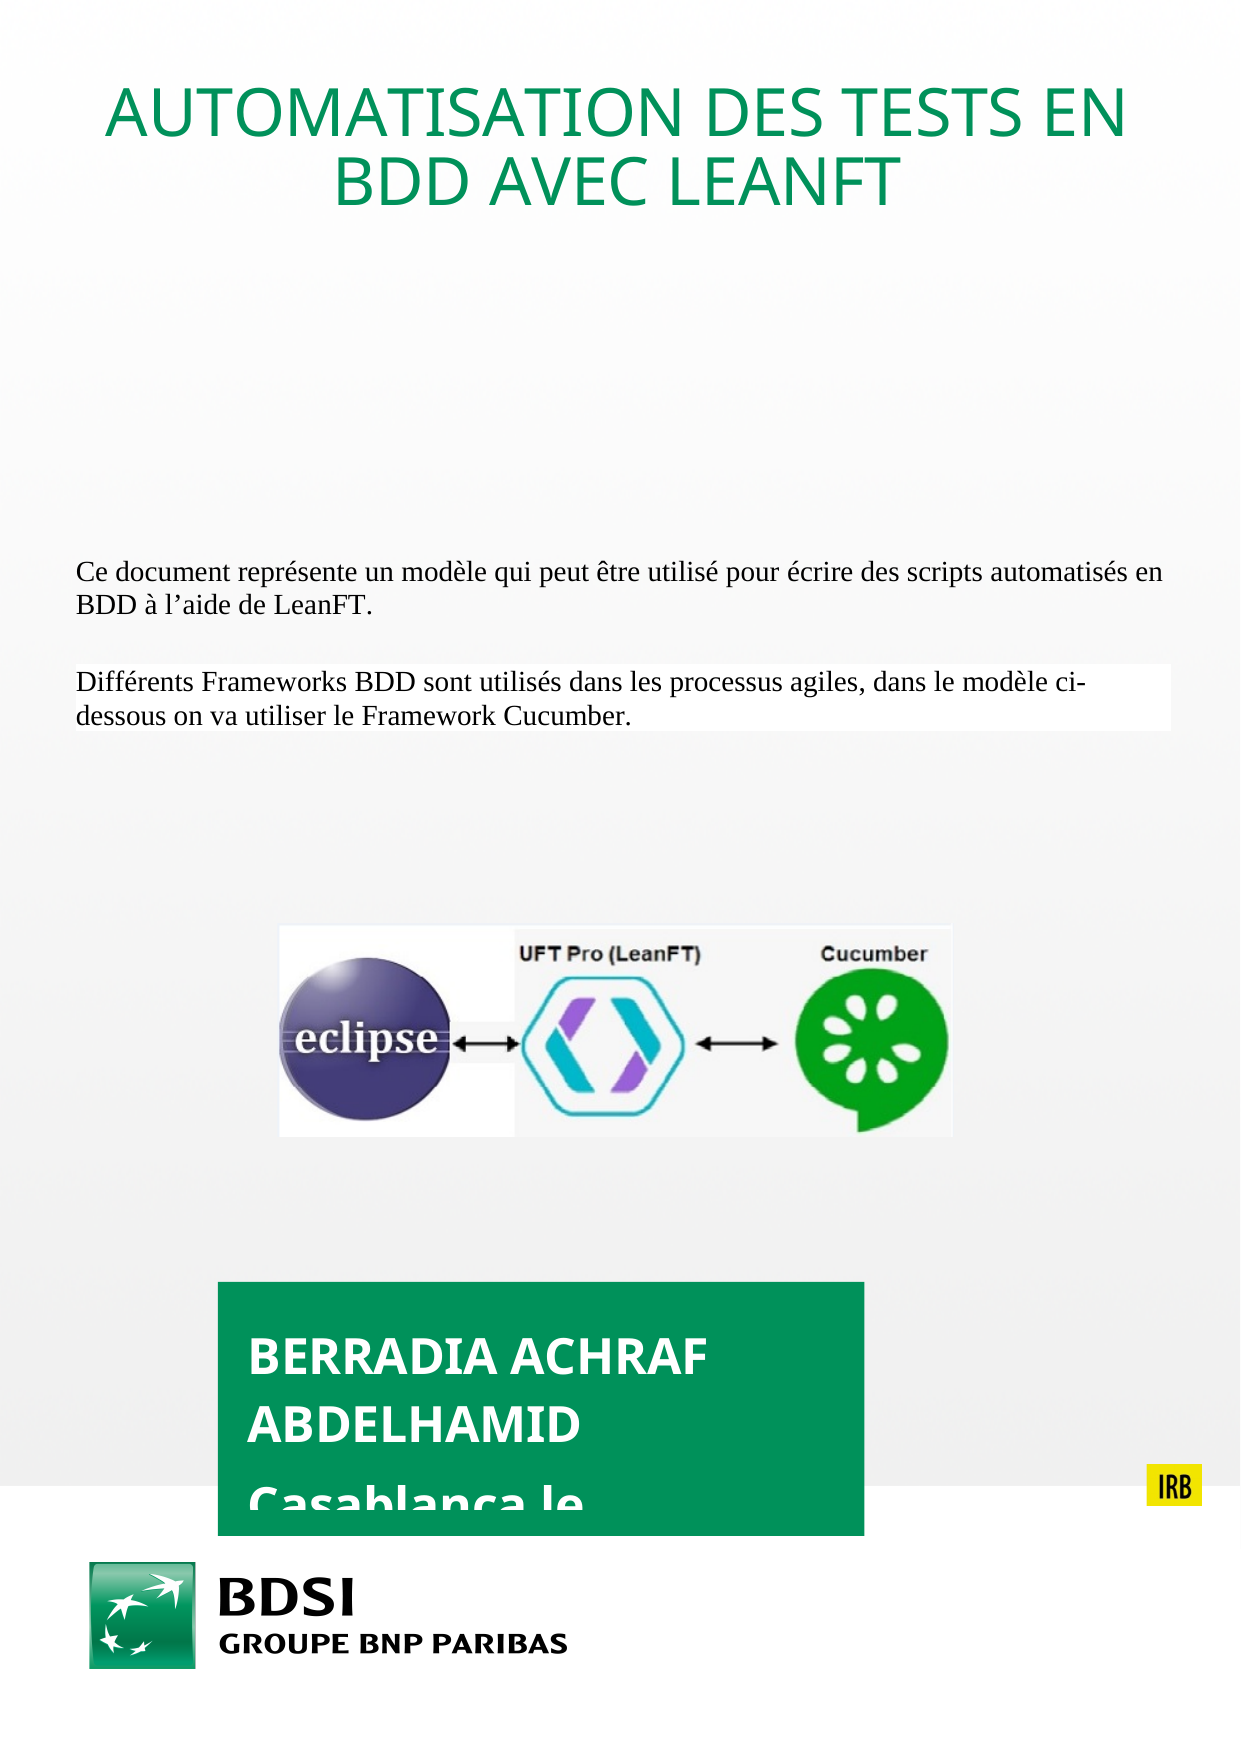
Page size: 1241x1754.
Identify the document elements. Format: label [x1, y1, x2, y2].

picture [0, 0, 1241, 1506]
picture [89, 1562, 567, 1669]
